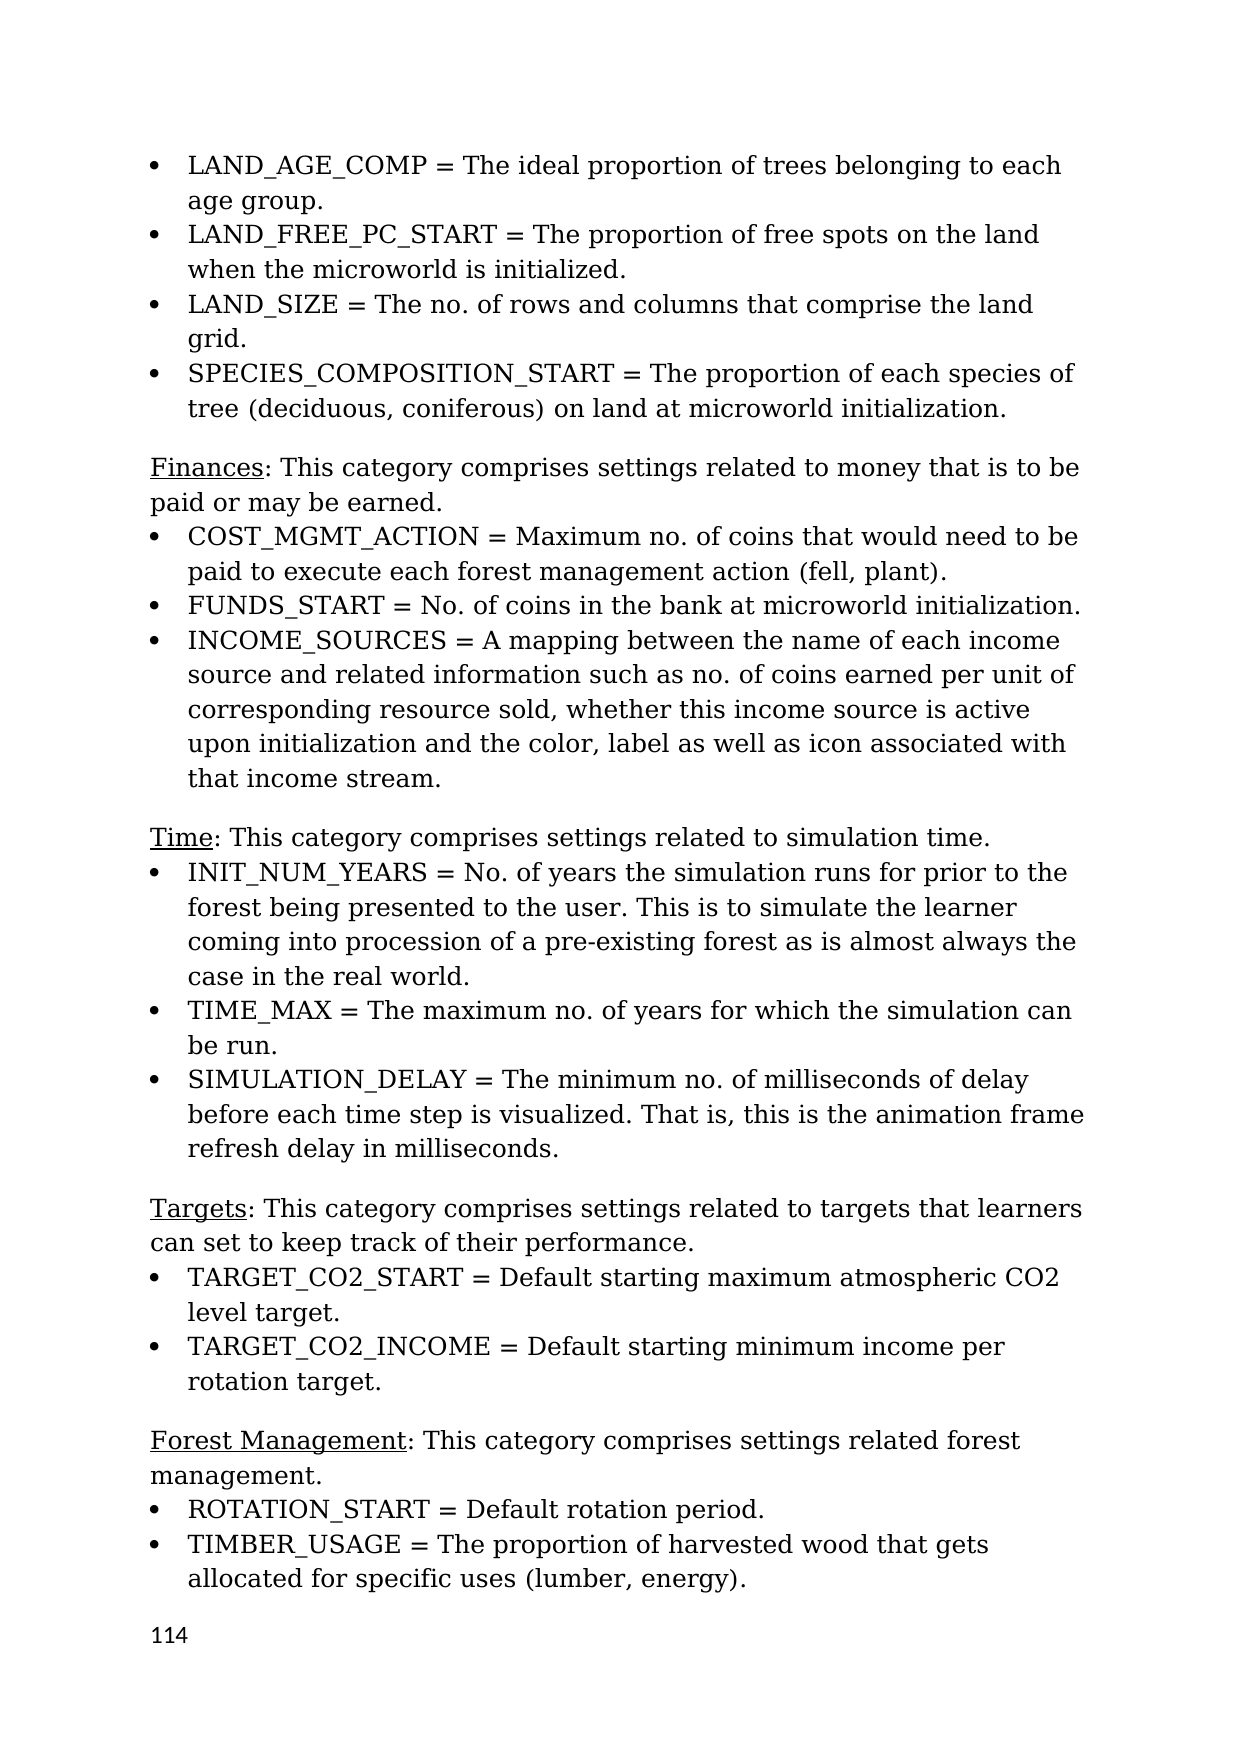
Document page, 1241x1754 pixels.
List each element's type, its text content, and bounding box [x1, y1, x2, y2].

list TIMBER_USAGE = The proportion of harvested wood that gets allocated for specific uses (lumber, energy). [150, 1528, 1090, 1593]
text Finances: This category comprises settings related to money that is to be paid or may be earned. [150, 452, 1090, 516]
list LAND_AGE_COMP = The ideal proportion of trees belonging to each age group. [150, 150, 1090, 215]
text Forest Management: This category comprises settings related forest management. [150, 1425, 1090, 1489]
text Time: This category comprises settings related to simulation time. [150, 822, 1090, 852]
list INCOME_SOURCES = A mapping between the name of each income source and related information such as no. of coins earned per unit of corresponding resource sold, whether this income source is active upon initialization and the color, label as well as icon associated with that income stream. [150, 624, 1090, 793]
list SPECIES_COMPOSITION_START = The proportion of each species of tree (deciduous, coniferous) on land at microworld initialization. [150, 357, 1090, 422]
list SIMULATION_DELAY = The minimum no. of milliseconds of delay before each time step is visualized. That is, this is the animation frame refresh delay in milliseconds. [150, 1064, 1090, 1163]
list INIT_NUM_YEARS = No. of years the simulation runs for prior to the forest being presented to the user. This is to simulate the learner coming into procession of a pre-existing forest as is almost always the case in the real world. [150, 857, 1090, 990]
list LAND_FREE_PC_START = The proportion of free spots on the land when the microworld is initialized. [150, 219, 1090, 284]
list TIME_MAX = The maximum no. of years for which the simulation can be run. [150, 995, 1090, 1059]
text Targets: This category comprises settings related to targets that learners can set to keep track of their performance. [150, 1192, 1090, 1257]
list COST_MGMT_ACTION = Maximum no. of coins that would need to be paid to execute each forest management action (fell, plant). [150, 521, 1090, 585]
list TARGET_CO2_INCOME = Default starting minimum income per rotation target. [150, 1331, 1090, 1395]
list ROTATION_START = Default rotation period. [150, 1494, 1090, 1524]
list TARGET_CO2_START = Default starting maximum atmospheric CO2 level target. [150, 1261, 1090, 1326]
list FUNDS_START = No. of coins in the bank at microworld initialization. [150, 590, 1090, 620]
list LAND_SIZE = The no. of rows and columns that comprise the land grid. [150, 288, 1090, 353]
